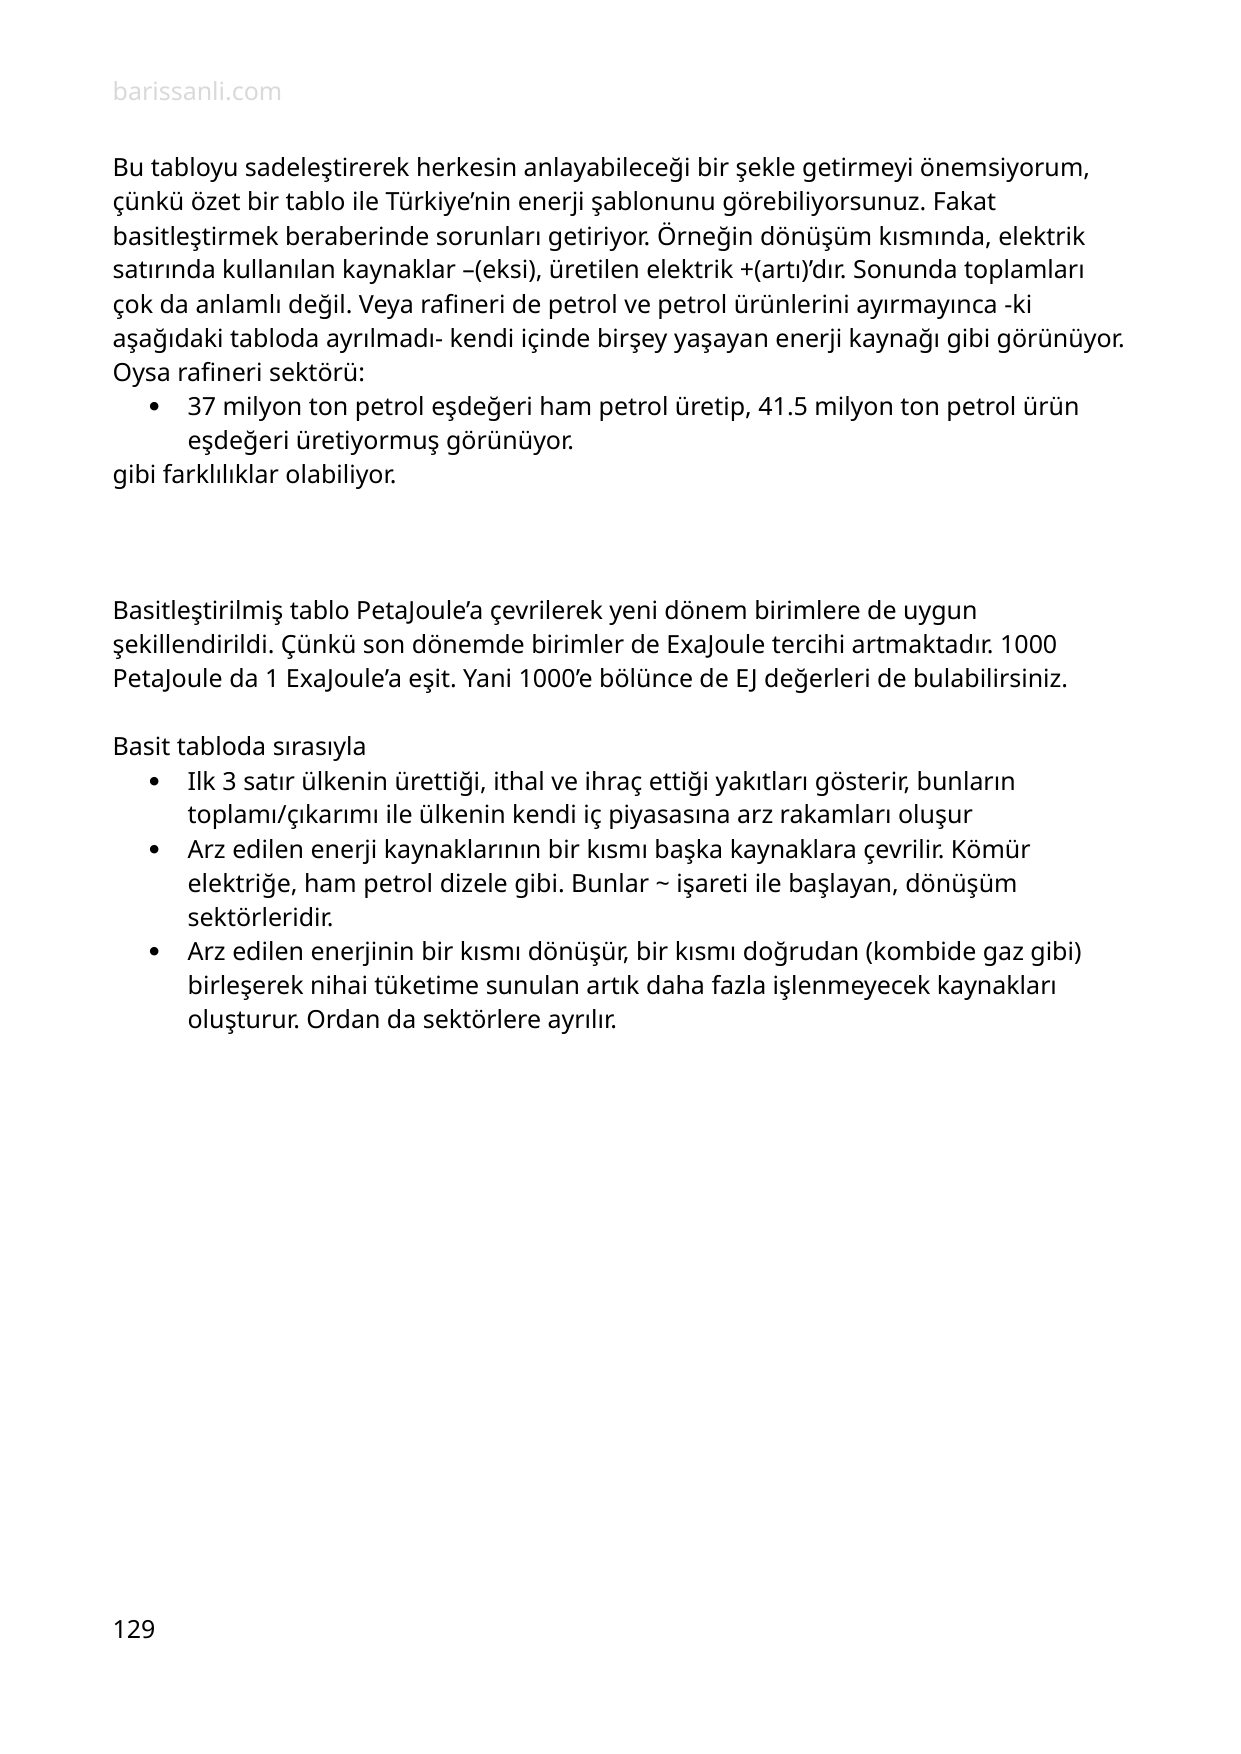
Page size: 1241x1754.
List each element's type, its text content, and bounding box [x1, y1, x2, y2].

text Bu tabloyu sadeleştirerek herkesin anlayabileceği bir şekle getirmeyi önemsiyorum, çünkü özet bir tablo ile Türkiye’nin enerji şablonunu görebiliyorsunuz. Fakat basitleştirmek beraberinde sorunları getiriyor. Örneğin dönüşüm kısmında, elektrik satırında kullanılan kaynaklar –(eksi), üretilen elektrik +(artı)’dır. Sonunda toplamları çok da anlamlı değil. Veya rafineri de petrol ve petrol ürünlerini ayırmayınca -ki aşağıdaki tabloda ayrılmadı- kendi içinde birşey yaşayan enerji kaynağı gibi görünüyor. Oysa rafineri sektörü: [112, 150, 1128, 388]
text gibi farklılıklar olabiliyor. [112, 457, 1128, 491]
list Ilk 3 satır ülkenin ürettiği, ithal ve ihraç ettiği yakıtları gösterir, bunların toplamı/çıkarımı ile ülkenin kendi iç piyasasına arz rakamları oluşur [150, 763, 1128, 831]
list Arz edilen enerjinin bir kısmı dönüşür, bir kısmı doğrudan (kombide gaz gibi) birleşerek nihai tüketime sunulan artık daha fazla işlenmeyecek kaynakları oluşturur. Ordan da sektörlere ayrılır. [150, 933, 1128, 1036]
text Basit tabloda sırasıyla [112, 729, 1128, 763]
text Basitleştirilmiş tablo PetaJoule’a çevrilerek yeni dönem birimlere de uygun şekillendirildi. Çünkü son dönemde birimler de ExaJoule tercihi artmaktadır. 1000 PetaJoule da 1 ExaJoule’a eşit. Yani 1000’e bölünce de EJ değerleri de bulabilirsiniz. [112, 593, 1128, 695]
list 37 milyon ton petrol eşdeğeri ham petrol üretip, 41.5 milyon ton petrol ürün eşdeğeri üretiyormuş görünüyor. [150, 388, 1128, 457]
list Arz edilen enerji kaynaklarının bir kısmı başka kaynaklara çevrilir. Kömür elektriğe, ham petrol dizele gibi. Bunlar ~ işareti ile başlayan, dönüşüm sektörleridir. [150, 831, 1128, 933]
